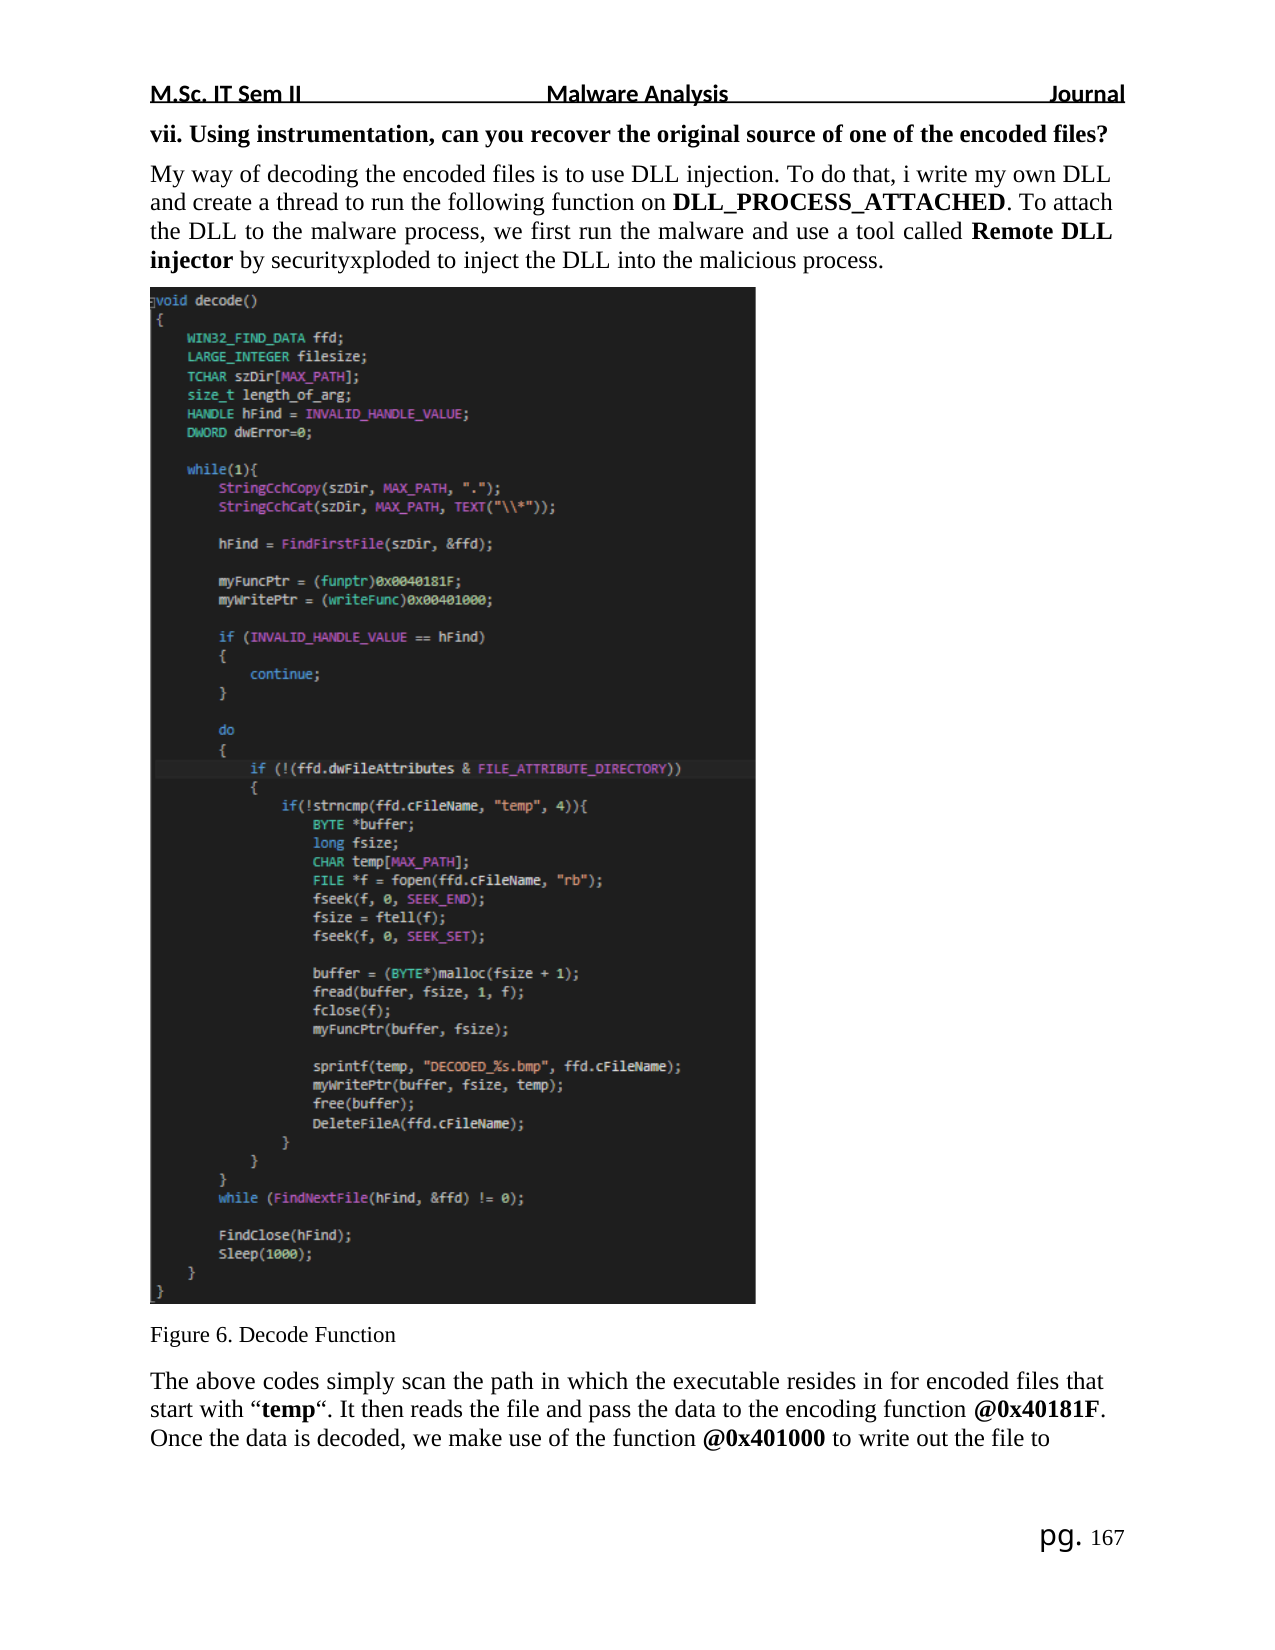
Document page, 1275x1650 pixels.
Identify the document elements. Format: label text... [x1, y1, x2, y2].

text The above codes simply scan the path in which the executable resides in for encoded files that start with “temp“. It then reads the file and pass the data to the encoding function @0x40181F. Once the data is decoded, we make use of the function @0x401000 to write out the file to [150, 1367, 1106, 1451]
text My way of decoding the encoded files is to use DLL injection. To do that, i write my own DLL and create a thread to run the following function on DLL_PROCESS_ATTACHED. To attach the DLL to the malware process, we first run the malware and use a tool called Remote DLL injector by securityxploded to inject the DLL into the malicious process. [150, 159, 1113, 274]
picture [150, 287, 756, 1304]
subtitle Using instrumentation, can you recover the original source of one of the encoded files? [150, 119, 1237, 147]
